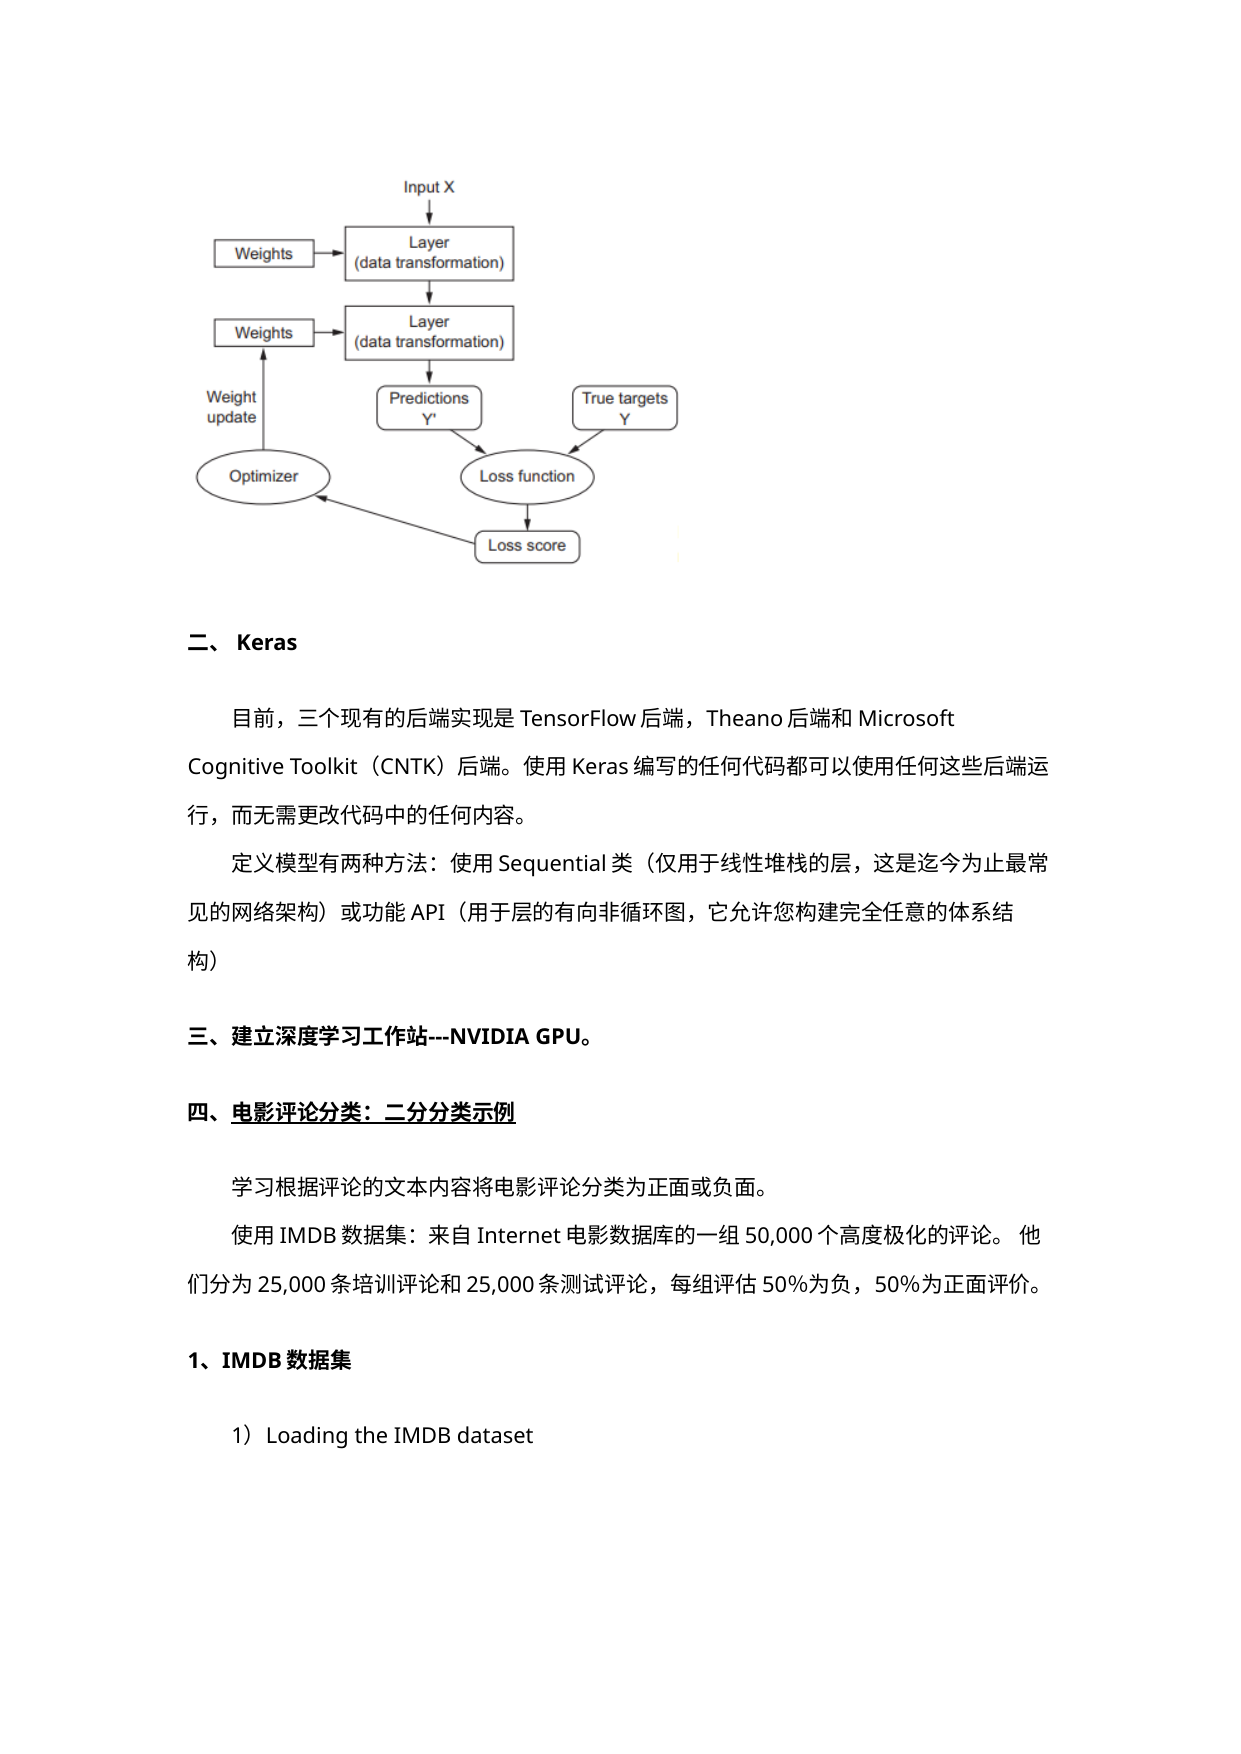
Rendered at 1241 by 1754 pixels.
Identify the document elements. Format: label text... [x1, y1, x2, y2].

text 目前，三个现有的后端实现是TensorFlow后端，Theano后端和Microsoft Cognitive Toolkit（CNTK）后端。使用Keras编写的任何代码都可以使用任何这些后端运行，而无需更改代码中的任何内容。 [187, 700, 1053, 830]
subtitle 三、建立深度学习工作站---NVIDIA GPU。 [187, 1019, 1053, 1052]
text 定义模型有两种方法：使用Sequential类（仅用于线性堆栈的层，这是迄今为止最常见的网络架构）或功能API（用于层的有向非循环图，它允许您构建完全任意的体系结构） [187, 846, 1053, 976]
text 学习根据评论的文本内容将电影评论分类为正面或负面。 [187, 1170, 1053, 1202]
text 1）Loading the IMDB dataset [187, 1418, 1053, 1450]
subtitle 四、电影评论分类：二分分类示例 [187, 1094, 1053, 1127]
subtitle 1、IMDB数据集 [187, 1342, 1053, 1375]
text 使用IMDB数据集：来自Internet电影数据库的一组50,000个高度极化的评论。 他们分为25,000条培训评论和25,000条测试评论，每组评估50％为负，50％为正面评价。 [187, 1218, 1053, 1299]
subtitle 二、 Keras [187, 625, 1053, 657]
picture [187, 165, 679, 581]
